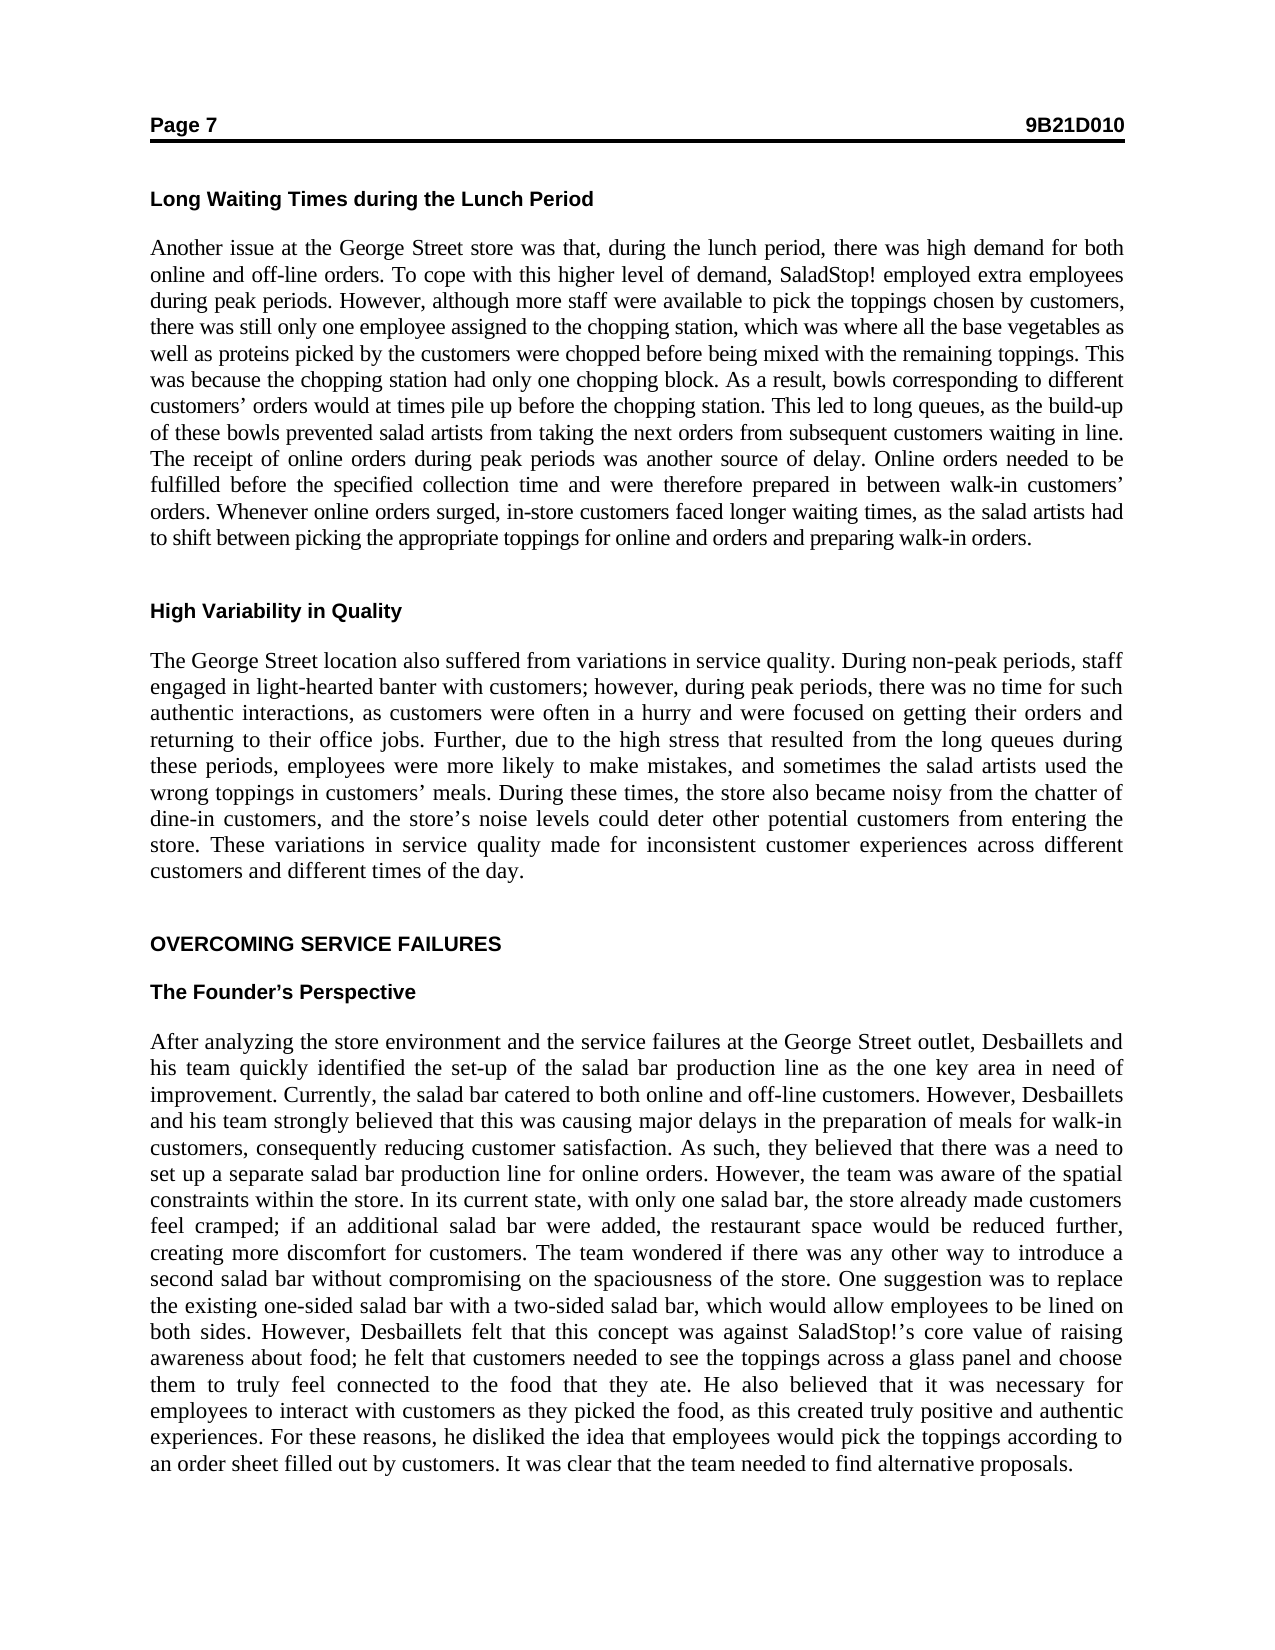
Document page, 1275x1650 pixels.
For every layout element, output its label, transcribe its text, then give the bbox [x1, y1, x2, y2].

text Another issue at the George Street store was that, during the lunch period, there was high demand for both online and off-line orders. To cope with this higher level of demand, SaladStop! employed extra employees during peak periods. However, although more staff were available to pick the toppings chosen by customers, there was still only one employee assigned to the chopping station, which was where all the base vegetables as well as proteins picked by the customers were chopped before being mixed with the remaining toppings. This was because the chopping station had only one chopping block. As a result, bowls corresponding to different customers’ orders would at times pile up before the chopping station. This led to long queues, as the build-up of these bowls prevented salad artists from taking the next orders from subsequent customers waiting in line. The receipt of online orders during peak periods was another source of delay. Online orders needed to be fulfilled before the specified collection time and were therefore prepared in between walk-in customers’ orders. Whenever online orders surged, in-store customers faced longer waiting times, as the salad artists had to shift between picking the appropriate toppings for online and orders and preparing walk-in orders. [150, 234, 1125, 551]
text High Variability in Quality [150, 599, 1125, 623]
text OVERCOMING SERVICE FAILURES [150, 932, 1125, 956]
text After analyzing the store environment and the service failures at the George Street outlet, Desbaillets and his team quickly identified the set-up of the salad bar production line as the one key area in need of improvement. Currently, the salad bar catered to both online and off-line customers. However, Desbaillets and his team strongly believed that this was causing major delays in the preparation of meals for walk-in customers, consequently reducing customer satisfaction. As such, they believed that there was a need to set up a separate salad bar production line for online orders. However, the team was aware of the spatial constraints within the store. In its current state, with only one salad bar, the store already made customers feel cramped; if an additional salad bar were added, the restaurant space would be reduced further, creating more discomfort for customers. The team wondered if there was any other way to introduce a second salad bar without compromising on the spaciousness of the store. One suggestion was to replace the existing one-sided salad bar with a two-sided salad bar, which would allow employees to be lined on both sides. However, Desbaillets felt that this concept was against SaladStop!’s core value of raising awareness about food; he felt that customers needed to see the toppings across a glass panel and choose them to truly feel connected to the food that they ate. He also believed that it was necessary for employees to interact with customers as they picked the food, as this created truly positive and authentic experiences. For these reasons, he disliked the idea that employees would pick the toppings according to an order sheet filled out by customers. It was clear that the team needed to find alternative proposals. [150, 1028, 1125, 1476]
text The Founder’s Perspective [150, 980, 1125, 1004]
text The George Street location also suffered from variations in service quality. During non-peak periods, staff engaged in light-hearted banter with customers; however, during peak periods, there was no time for such authentic interactions, as customers were often in a hurry and were focused on getting their orders and returning to their office jobs. Further, due to the high stress that resulted from the long queues during these periods, employees were more likely to make mistakes, and sometimes the salad artists used the wrong toppings in customers’ meals. During these times, the store also became noisy from the chatter of dine-in customers, and the store’s noise levels could deter other potential customers from entering the store. These variations in service quality made for inconsistent customer experiences across different customers and different times of the day. [150, 647, 1125, 884]
text Long Waiting Times during the Lunch Period [150, 186, 1125, 210]
